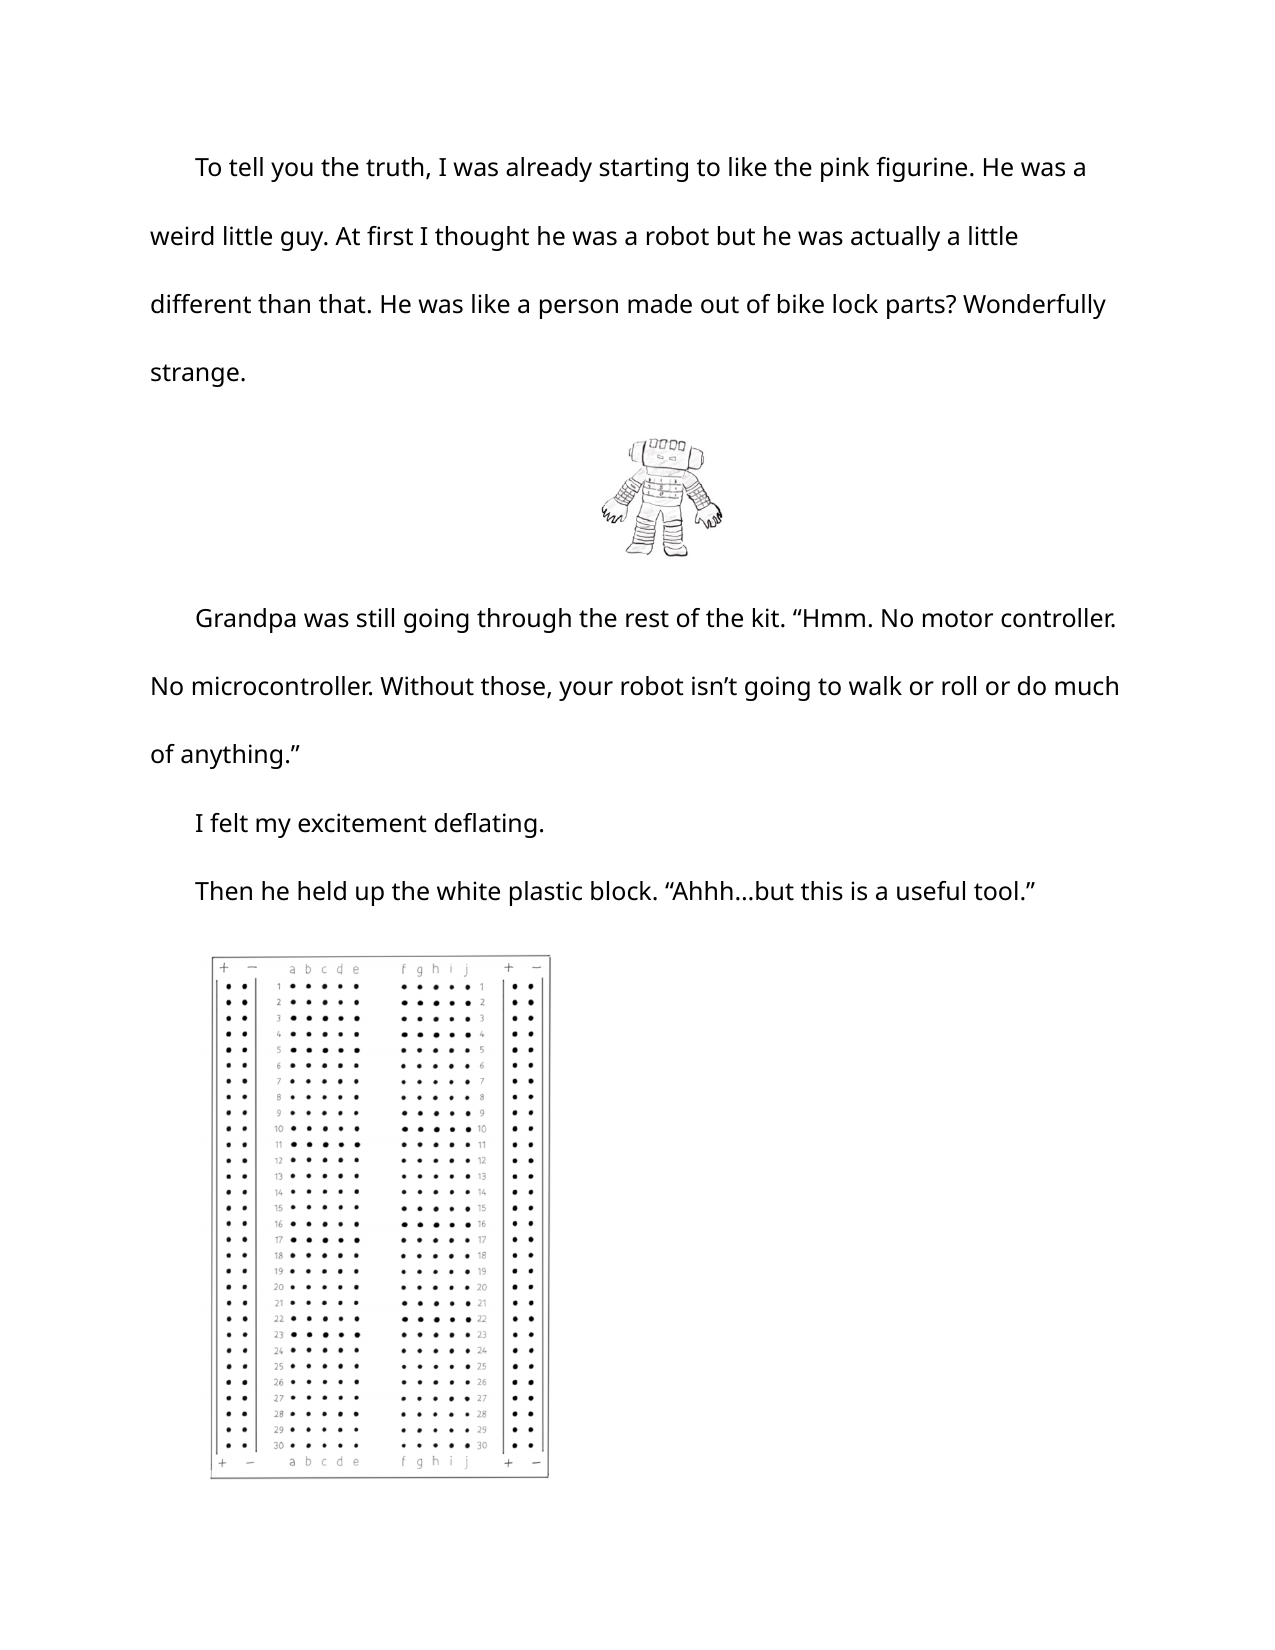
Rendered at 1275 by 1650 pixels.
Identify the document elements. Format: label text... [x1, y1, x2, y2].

text Grandpa was still going through the rest of the kit. “Hmm. No motor controller. No microcontroller. Without those, your robot isn’t going to walk or roll or do much of anything.” [150, 601, 1125, 771]
picture [593, 422, 727, 567]
text Then he held up the white plastic block. “Ahhh…but this is a useful tool.” [150, 873, 1125, 907]
picture [197, 946, 559, 1484]
text To tell you the truth, I was already starting to like the pink figurine. He was a weird little guy. At first I thought he was a robot but he was actually a little different than that. He was like a person made out of bike lock parts? Wonderfully strange. [150, 150, 1125, 388]
text I felt my excitement deflating. [150, 805, 1125, 839]
